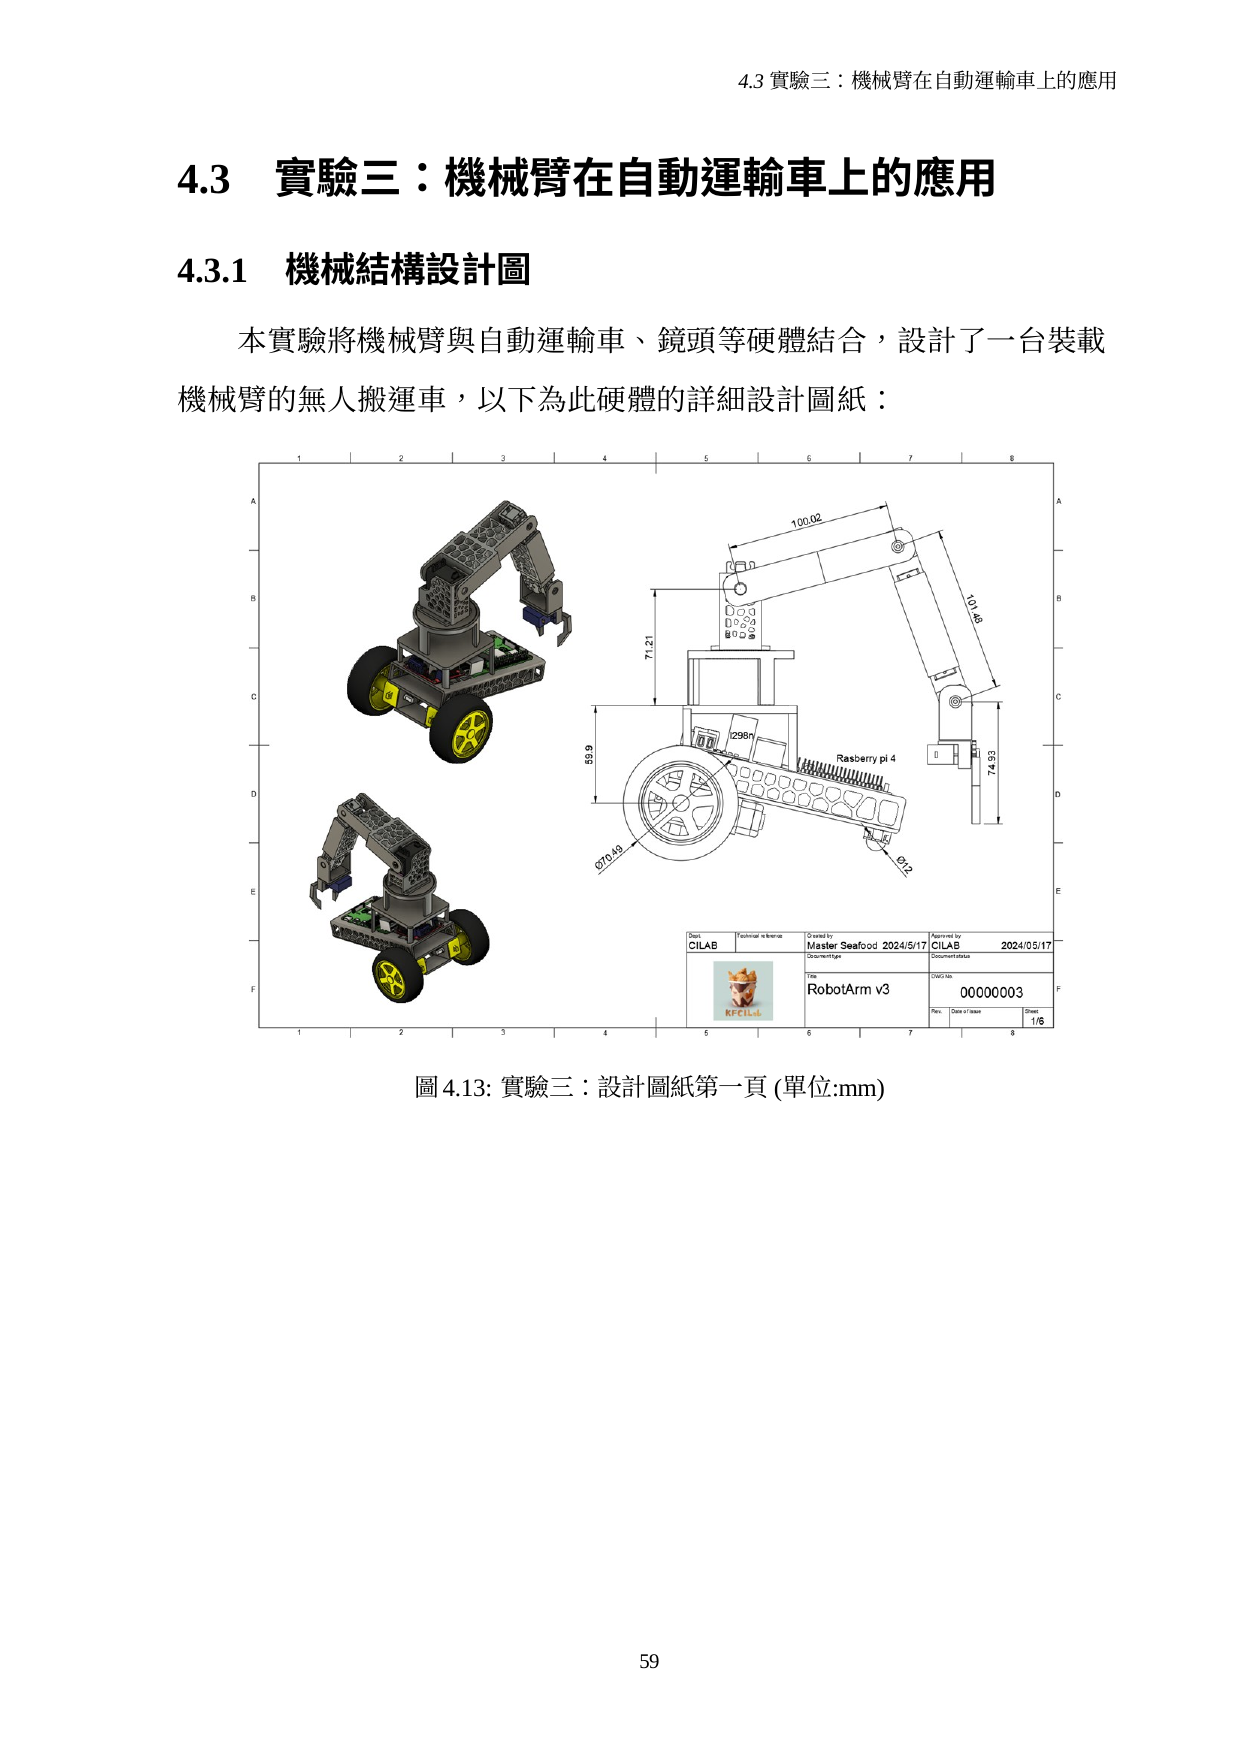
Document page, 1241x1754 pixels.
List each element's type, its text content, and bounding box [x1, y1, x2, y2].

text 圖 4.13: 實驗三：設計圖紙第一頁 (單位:mm) [101, 481, 1198, 1103]
subtitle 實驗三：機械臂在自動運輸車上的應用 [177, 144, 1198, 206]
subtitle 機械結構設計圖 [177, 241, 1198, 293]
picture [248, 452, 1064, 481]
text 本實驗將機械臂與自動運輸車、鏡頭等硬體結合，設計了一台裝載機械臂的無人搬運車，以下為此硬體的詳細設計圖紙： [177, 318, 1122, 419]
